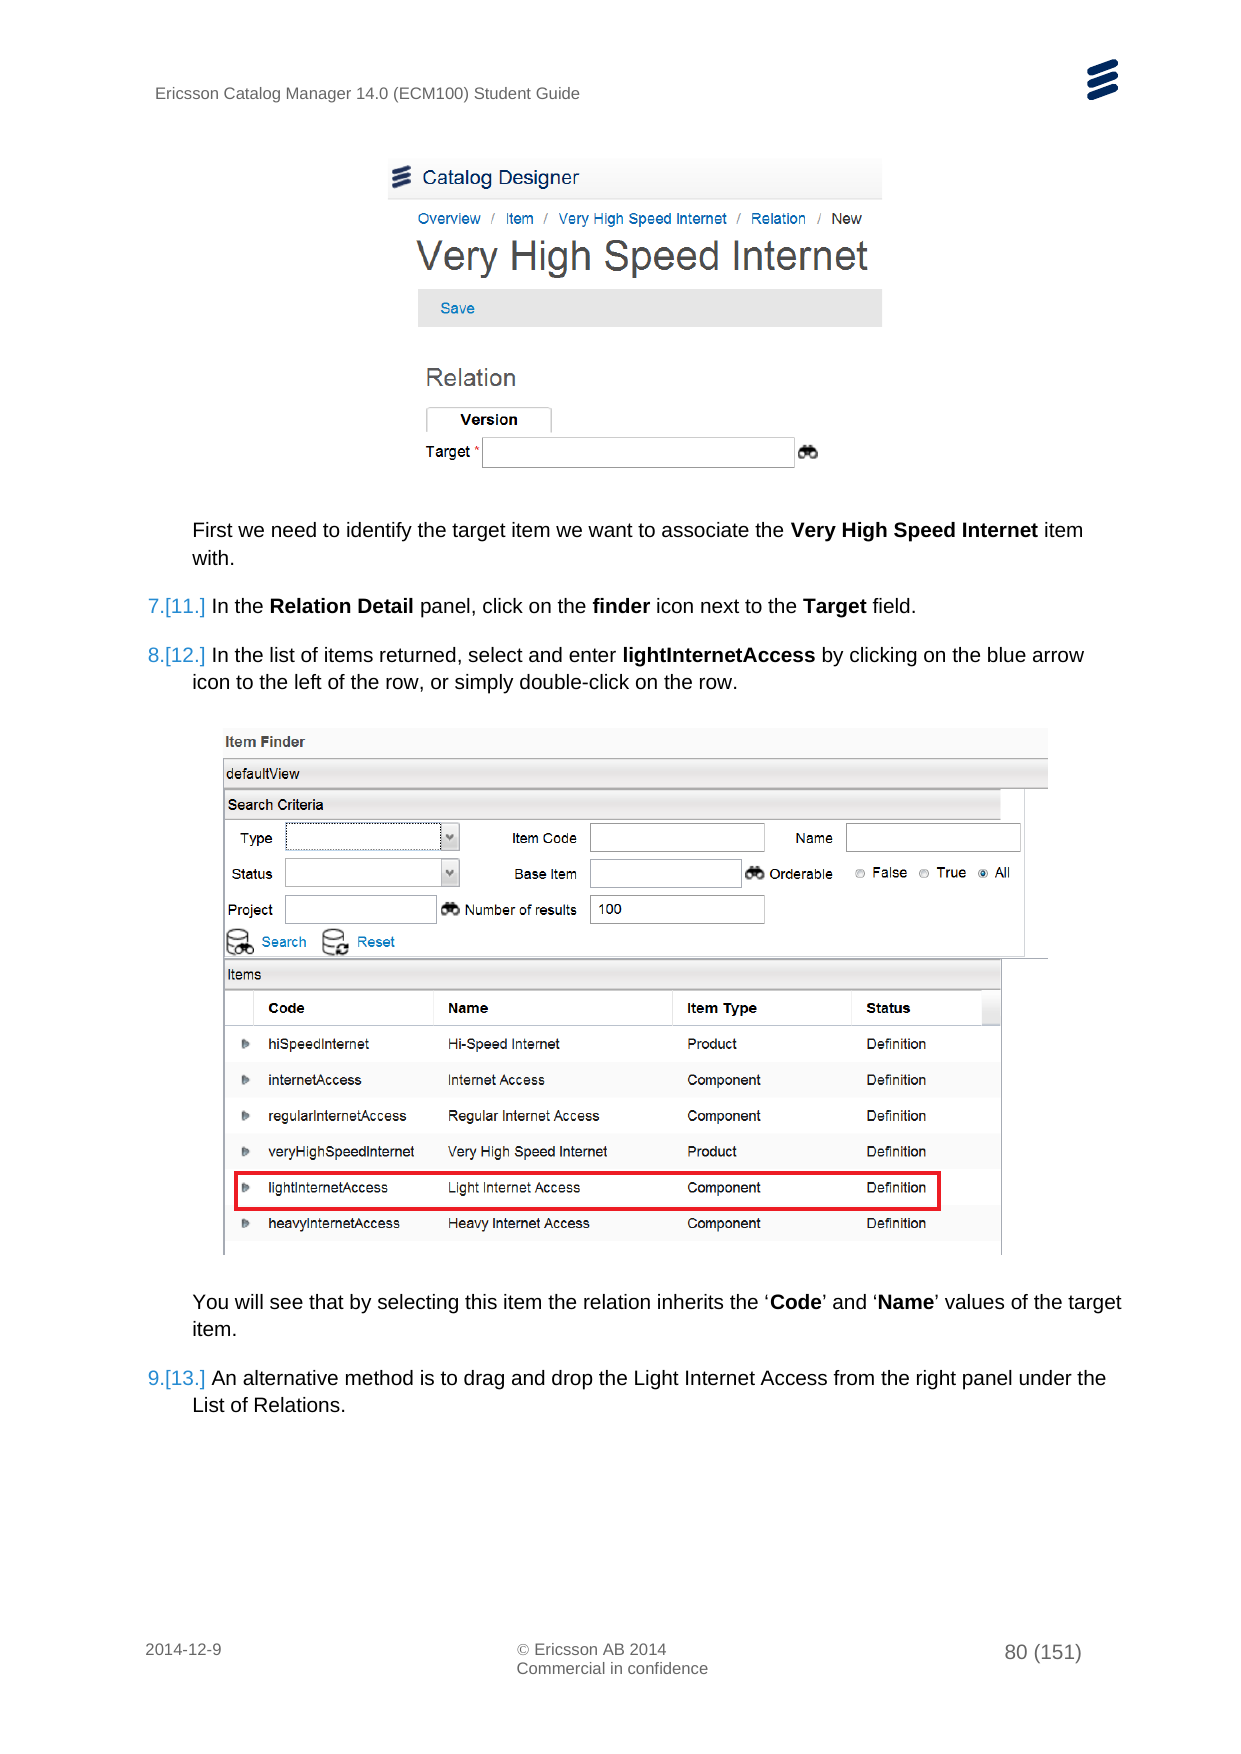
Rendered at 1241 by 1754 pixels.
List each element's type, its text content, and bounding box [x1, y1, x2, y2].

text You will see that by selecting this item the relation inherits the ‘Code’ and ‘Name’ values of the target item. [192, 1290, 1122, 1341]
list An alternative method is to drag and drop the Light Internet Access from the right panel under the List of Relations. [148, 1366, 1122, 1417]
picture [387, 158, 883, 484]
text First we need to identify the target item we want to associate the Very High Speed Internet item with. [192, 518, 1122, 570]
list In the Relation Detail panel, click on the finder icon next to the Target field. [148, 594, 1122, 618]
picture [222, 728, 1048, 1255]
list In the list of items returned, select and enter lightInternetAccess by clicking on the blue arrow icon to the left of the row, or simply double-click on the row. [148, 642, 1122, 694]
